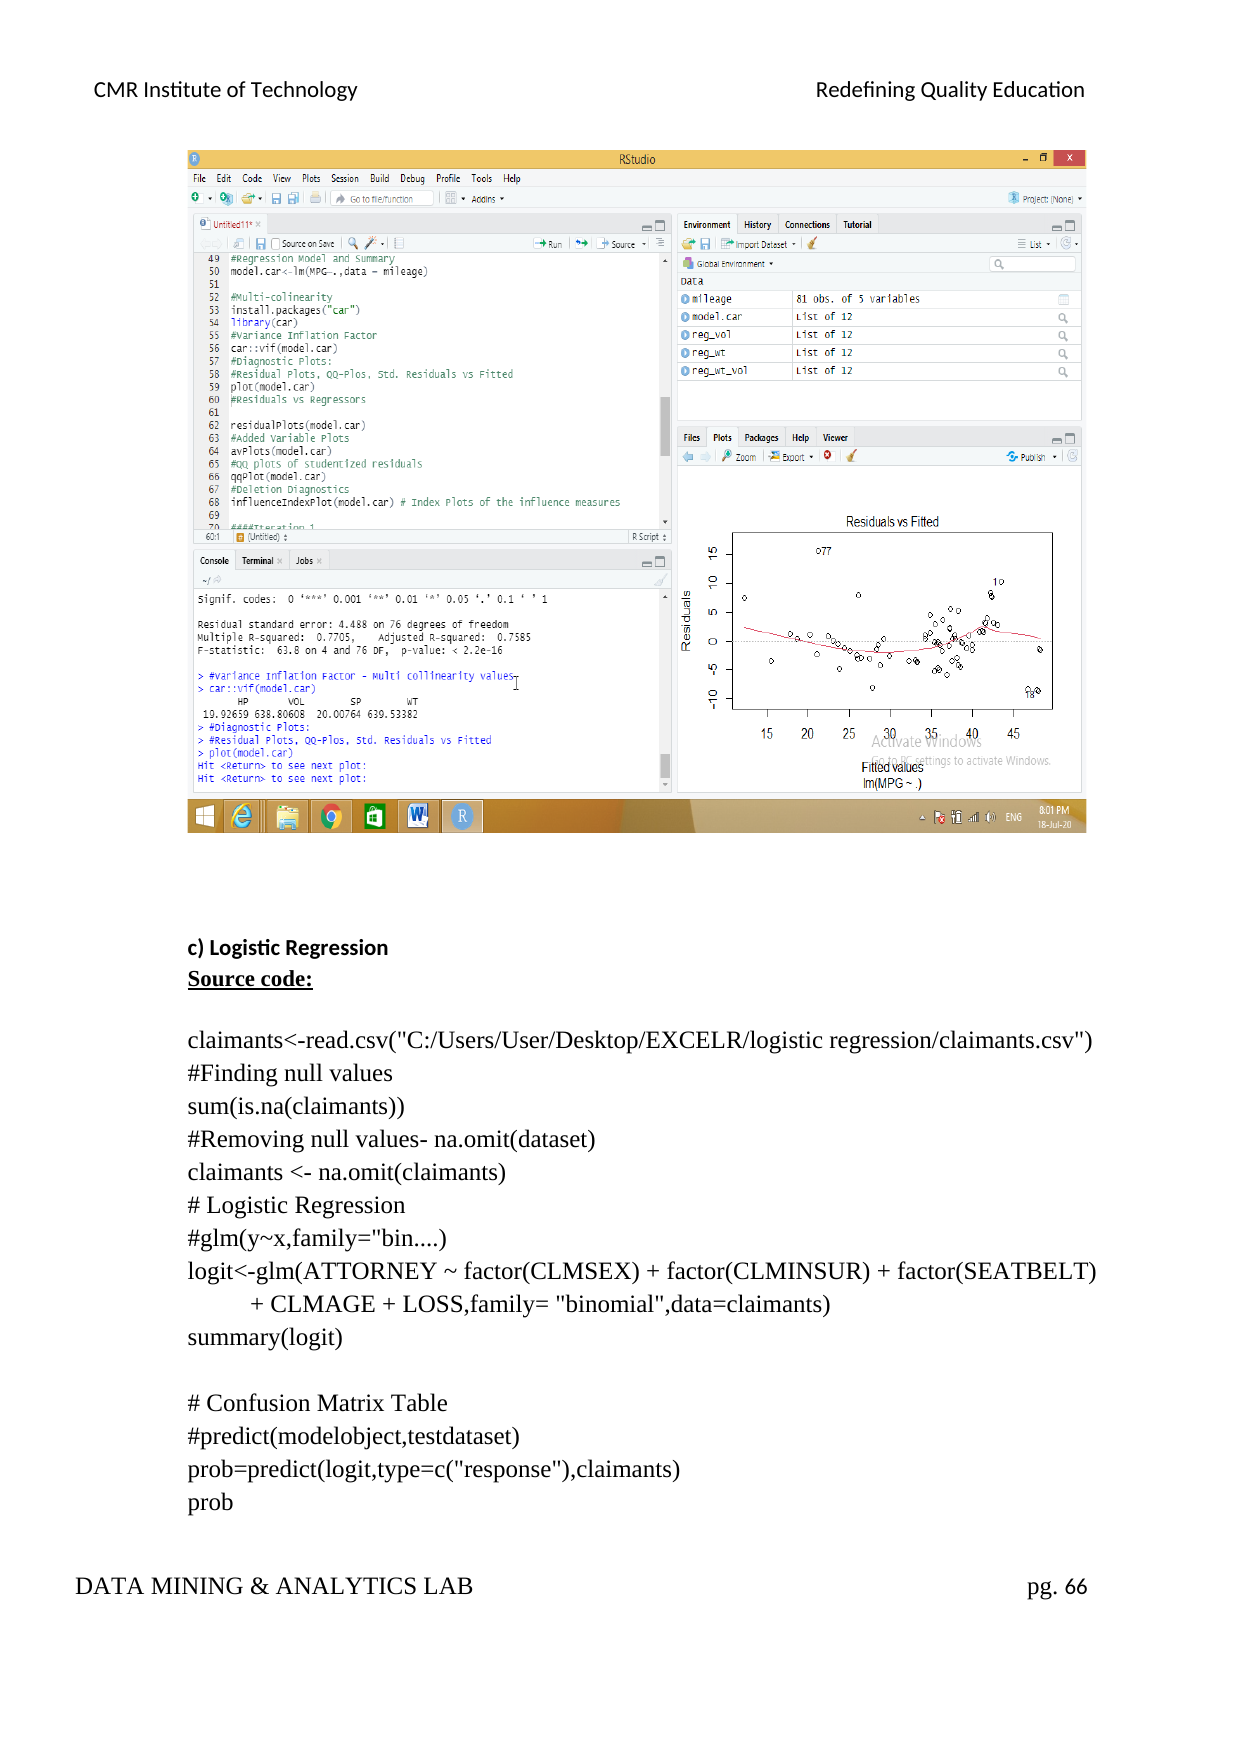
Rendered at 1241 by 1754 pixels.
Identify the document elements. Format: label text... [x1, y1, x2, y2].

text logit<-glm(ATTORNEY ~ factor(CLMSEX) + factor(CLMINSUR) + factor(SEATBELT) [187, 1256, 1128, 1285]
text claimants<-read.csv("C:/Users/User/Desktop/EXCELR/logistic regression/claimants.csv") [187, 1025, 1128, 1054]
text prob=predict(logit,type=c("response"),claimants) [187, 1454, 1128, 1483]
text + CLMAGE + LOSS,family= "binomial",data=claimants) [187, 1289, 1128, 1318]
text #glm(y~x,family="bin....) [187, 1223, 1128, 1252]
text # Confusion Matrix Table [187, 1388, 1128, 1417]
text Source code: [187, 966, 1128, 992]
text sum(is.na(claimants)) [187, 1091, 1128, 1120]
text prob [187, 1487, 1128, 1516]
text #Removing null values- na.omit(dataset) [187, 1124, 1128, 1153]
text # Logistic Regression [187, 1190, 1128, 1219]
text summary(logit) [187, 1322, 1128, 1351]
text claimants <- na.omit(claimants) [187, 1157, 1128, 1186]
picture [187, 150, 1087, 833]
text #predict(modelobject,testdataset) [187, 1421, 1128, 1450]
text #Finding null values [187, 1058, 1128, 1087]
text c) Logistic Regression [187, 933, 1128, 961]
